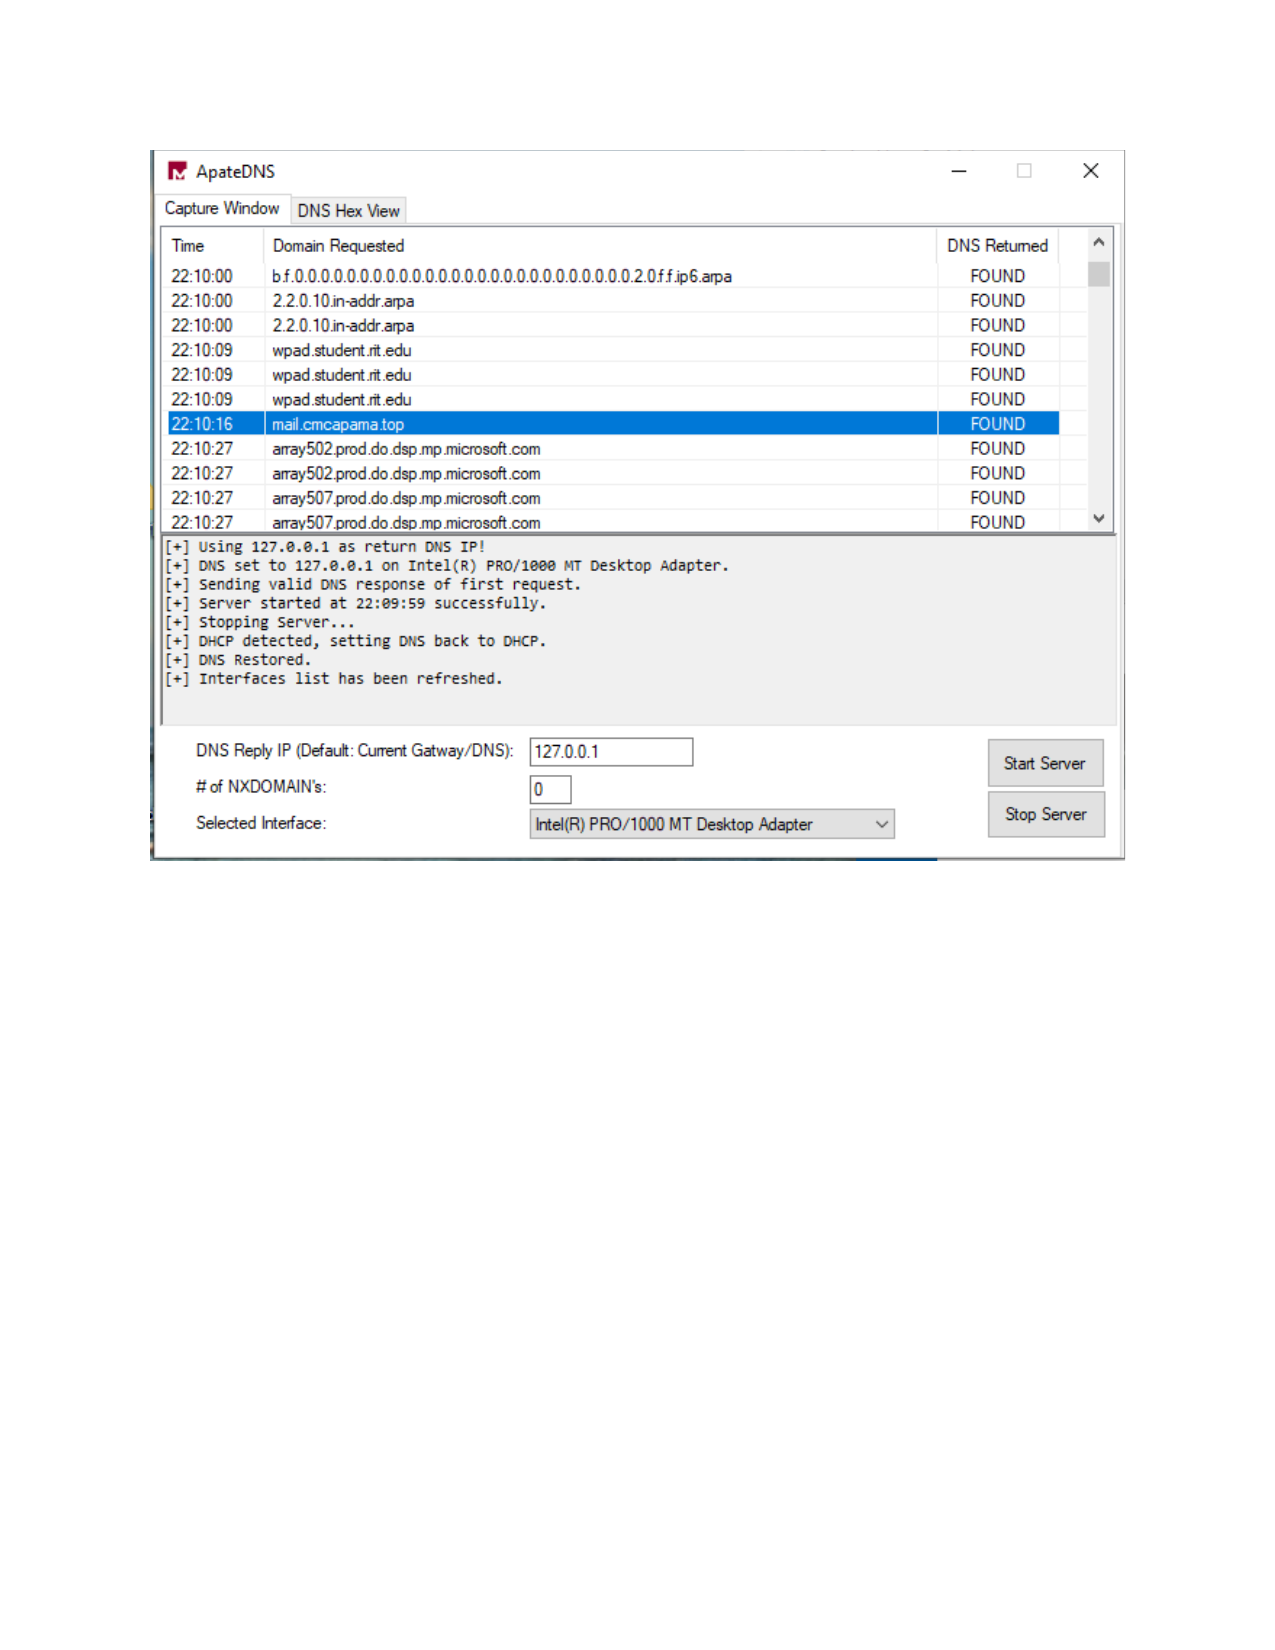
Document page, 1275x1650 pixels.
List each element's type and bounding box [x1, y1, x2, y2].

picture [150, 150, 1125, 861]
